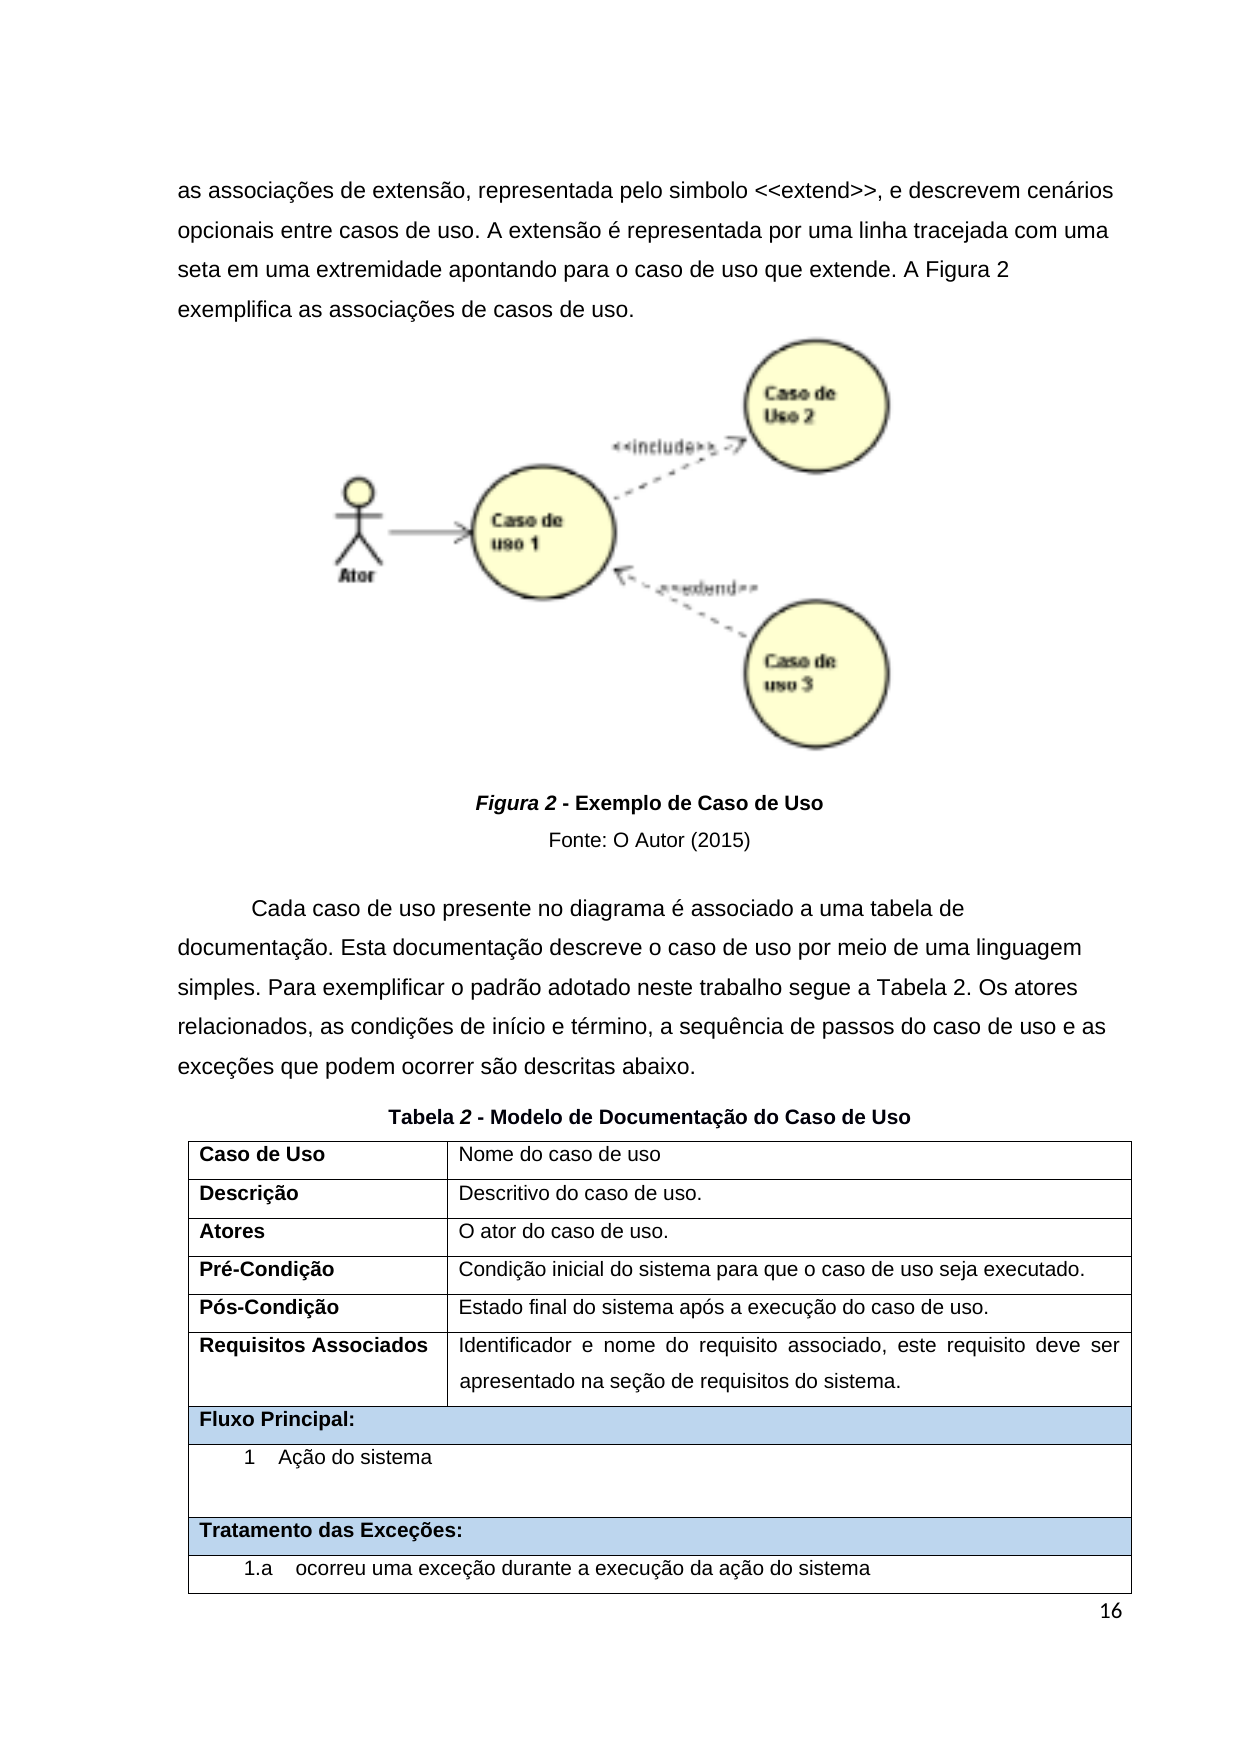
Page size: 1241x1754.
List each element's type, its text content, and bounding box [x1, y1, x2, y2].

table_cell Pré-Condição [189, 1257, 447, 1294]
table_cell Identificador e nome do requisito associado, este requisito deve ser apresentado na seção de requisitos do sistema. [448, 1333, 1131, 1406]
table_cell Requisitos Associados [189, 1333, 447, 1406]
table_cell Fluxo Principal: [189, 1407, 1131, 1444]
text Cada caso de uso presente no diagrama é associado a uma tabela de documentação. Esta documentação descreve o caso de uso por meio de uma linguagem simples. Para exemplificar o padrão adotado neste trabalho segue a Tabela 2. Os atores relacionados, as condições de início e término, a sequência de passos do caso de uso e as exceções que podem ocorrer são descritas abaixo. [177, 895, 1122, 1079]
table_cell Condição inicial do sistema para que o caso de uso seja executado. [448, 1257, 1131, 1294]
table_cell Atores [189, 1219, 447, 1256]
text Tabela 2 - Modelo de Documentação do Caso de Uso [177, 1105, 1122, 1129]
text Figura 2 - Exemplo de Caso de Uso [177, 791, 1122, 815]
table_cell O ator do caso de uso. [448, 1219, 1131, 1256]
table_cell Descrição [189, 1180, 447, 1217]
table_header Caso de Uso [189, 1142, 447, 1179]
table_cell Descritivo do caso de uso. [448, 1180, 1131, 1217]
table_cell Pós-Condição [189, 1295, 447, 1332]
table_cell Estado final do sistema após a execução do caso de uso. [448, 1295, 1131, 1332]
table_header Nome do caso de uso [448, 1142, 1131, 1179]
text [177, 177, 1122, 322]
table_cell 1 Ação do sistema [189, 1445, 1131, 1517]
table_cell Tratamento das Exceções: [189, 1518, 1131, 1555]
text Fonte: O Autor (2015) [177, 828, 1122, 852]
table_cell 1.a ocorreu uma exceção durante a execução da ação do sistema [189, 1556, 1131, 1593]
